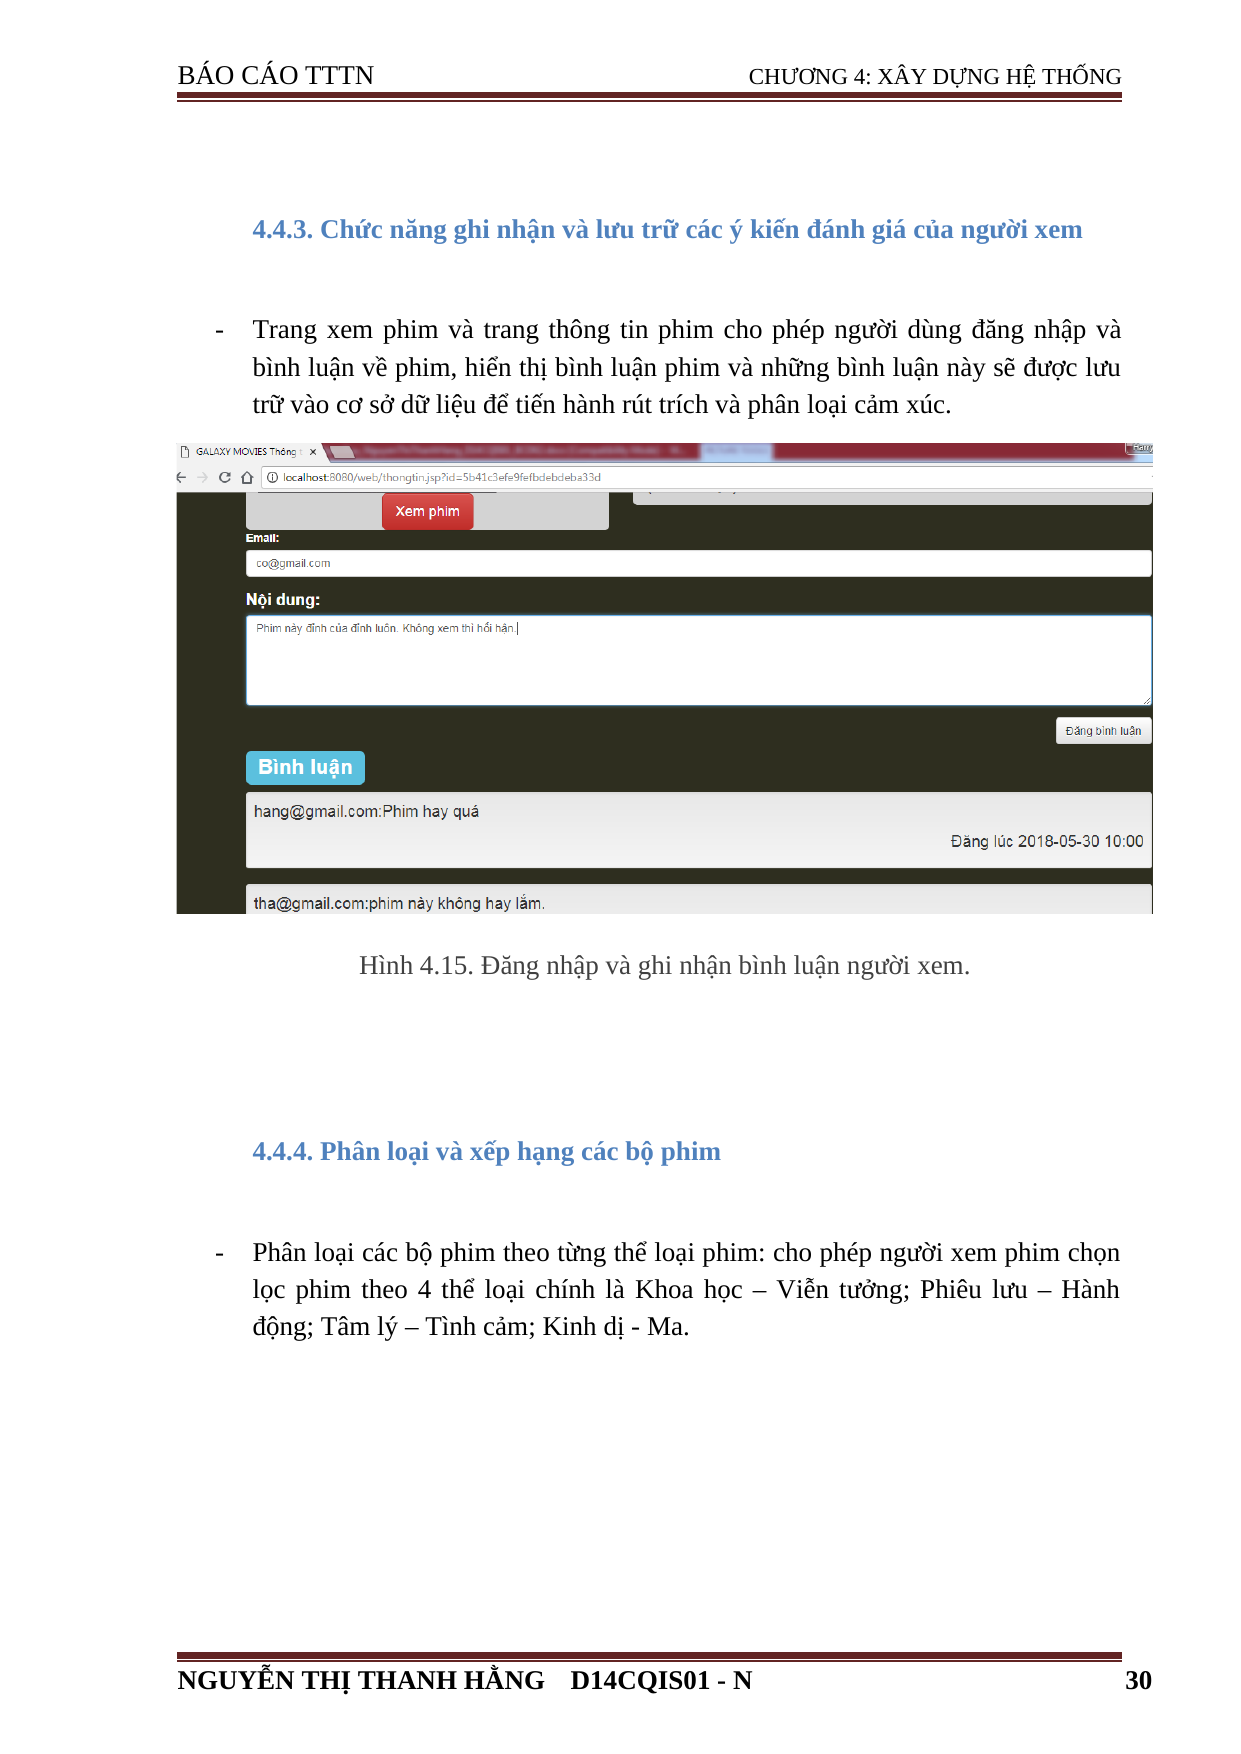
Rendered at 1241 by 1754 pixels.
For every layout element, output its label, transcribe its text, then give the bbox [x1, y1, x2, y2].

list Trang xem phim và trang thông tin phim cho phép người dùng đăng nhập và bình luận về phim, hiển thị bình luận phim và những bình luận này sẽ được lưu trữ vào cơ sở dữ liệu để tiến hành rút trích và phân loại cảm xúc. [215, 314, 1122, 419]
subtitle 4.4.4. Phân loại và xếp hạng các bộ phim [252, 1135, 1122, 1166]
picture [176, 443, 1153, 914]
subtitle 4.4.3. Chức năng ghi nhận và lưu trữ các ý kiến đánh giá của người xem [252, 213, 1122, 244]
list Phân loại các bộ phim theo từng thể loại phim: cho phép người xem phim chọn lọc phim theo 4 thể loại chính là Khoa học – Viễn tưởng; Phiêu lưu – Hành động; Tâm lý – Tình cảm; Kinh dị - Ma. [215, 1236, 1122, 1342]
